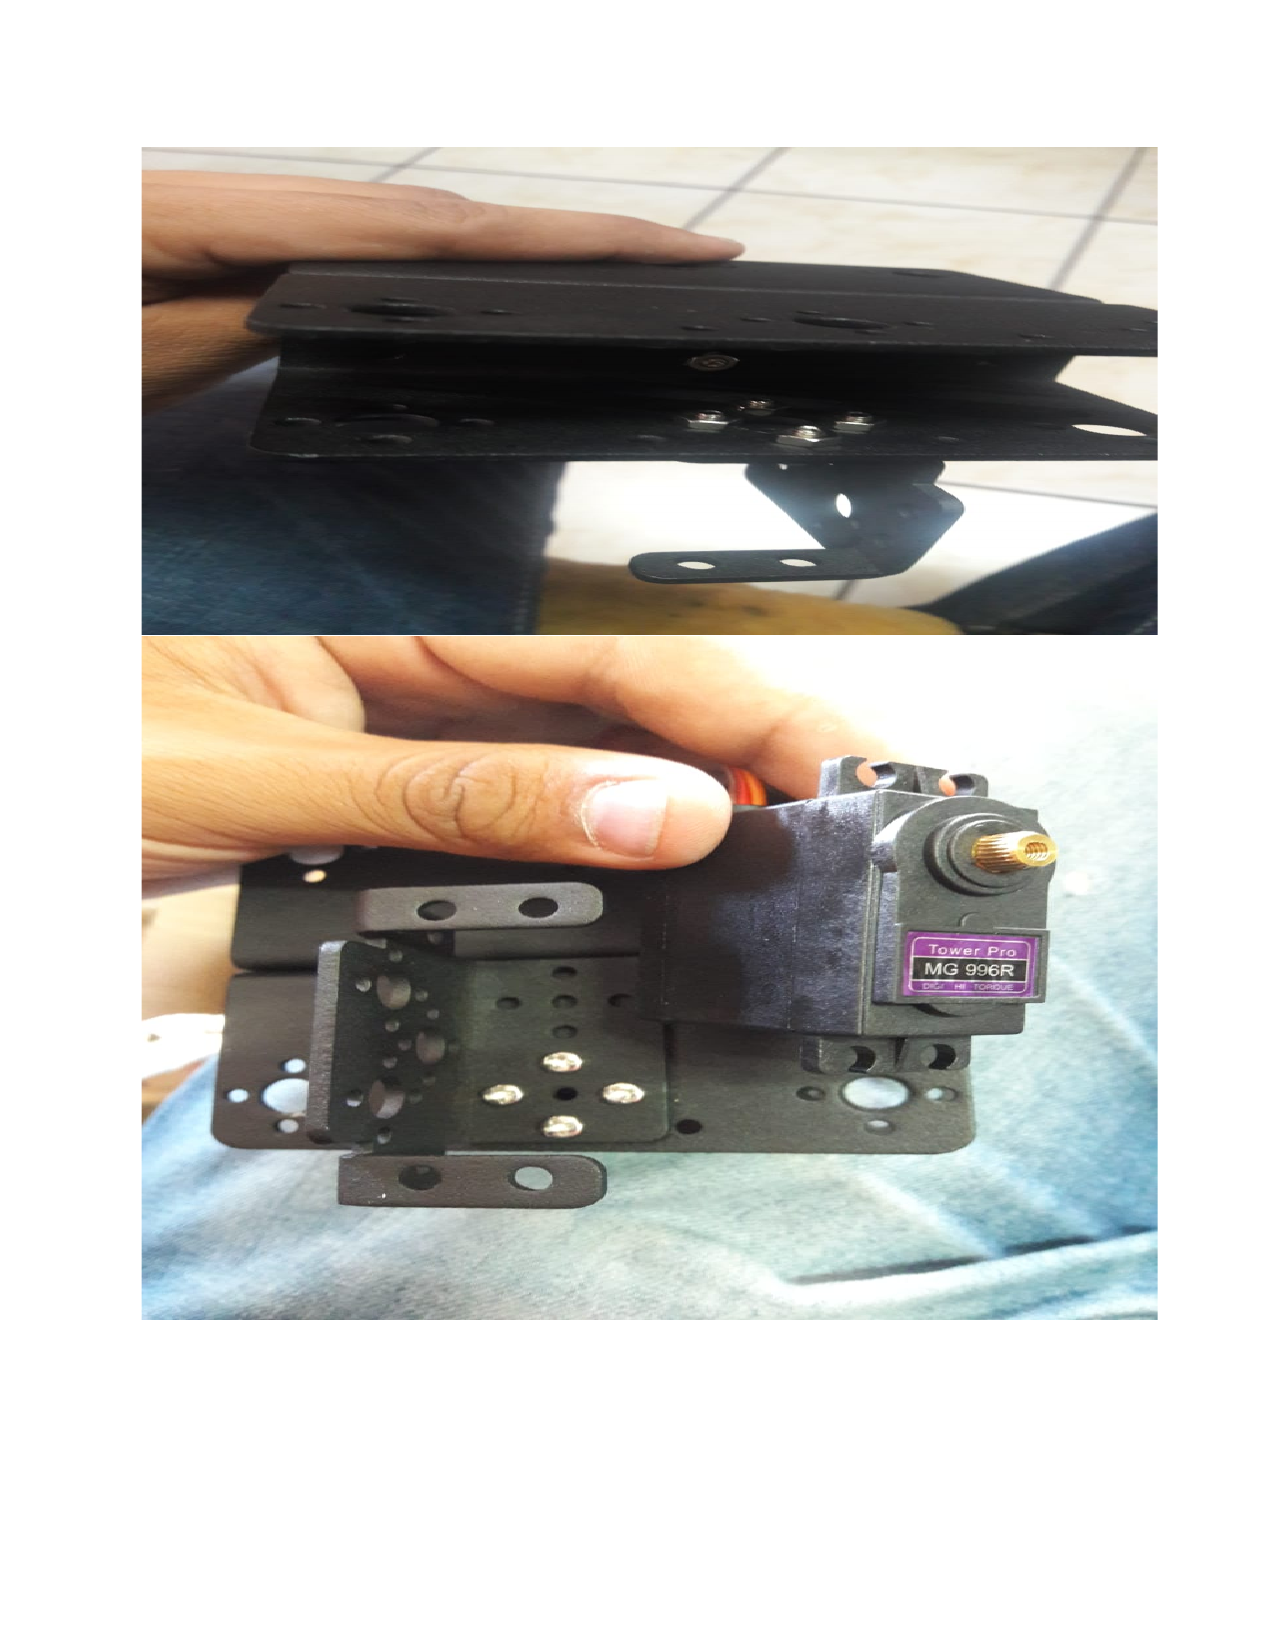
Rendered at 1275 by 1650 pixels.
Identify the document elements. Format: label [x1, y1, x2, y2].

picture [141, 636, 1158, 1320]
picture [141, 147, 1158, 635]
